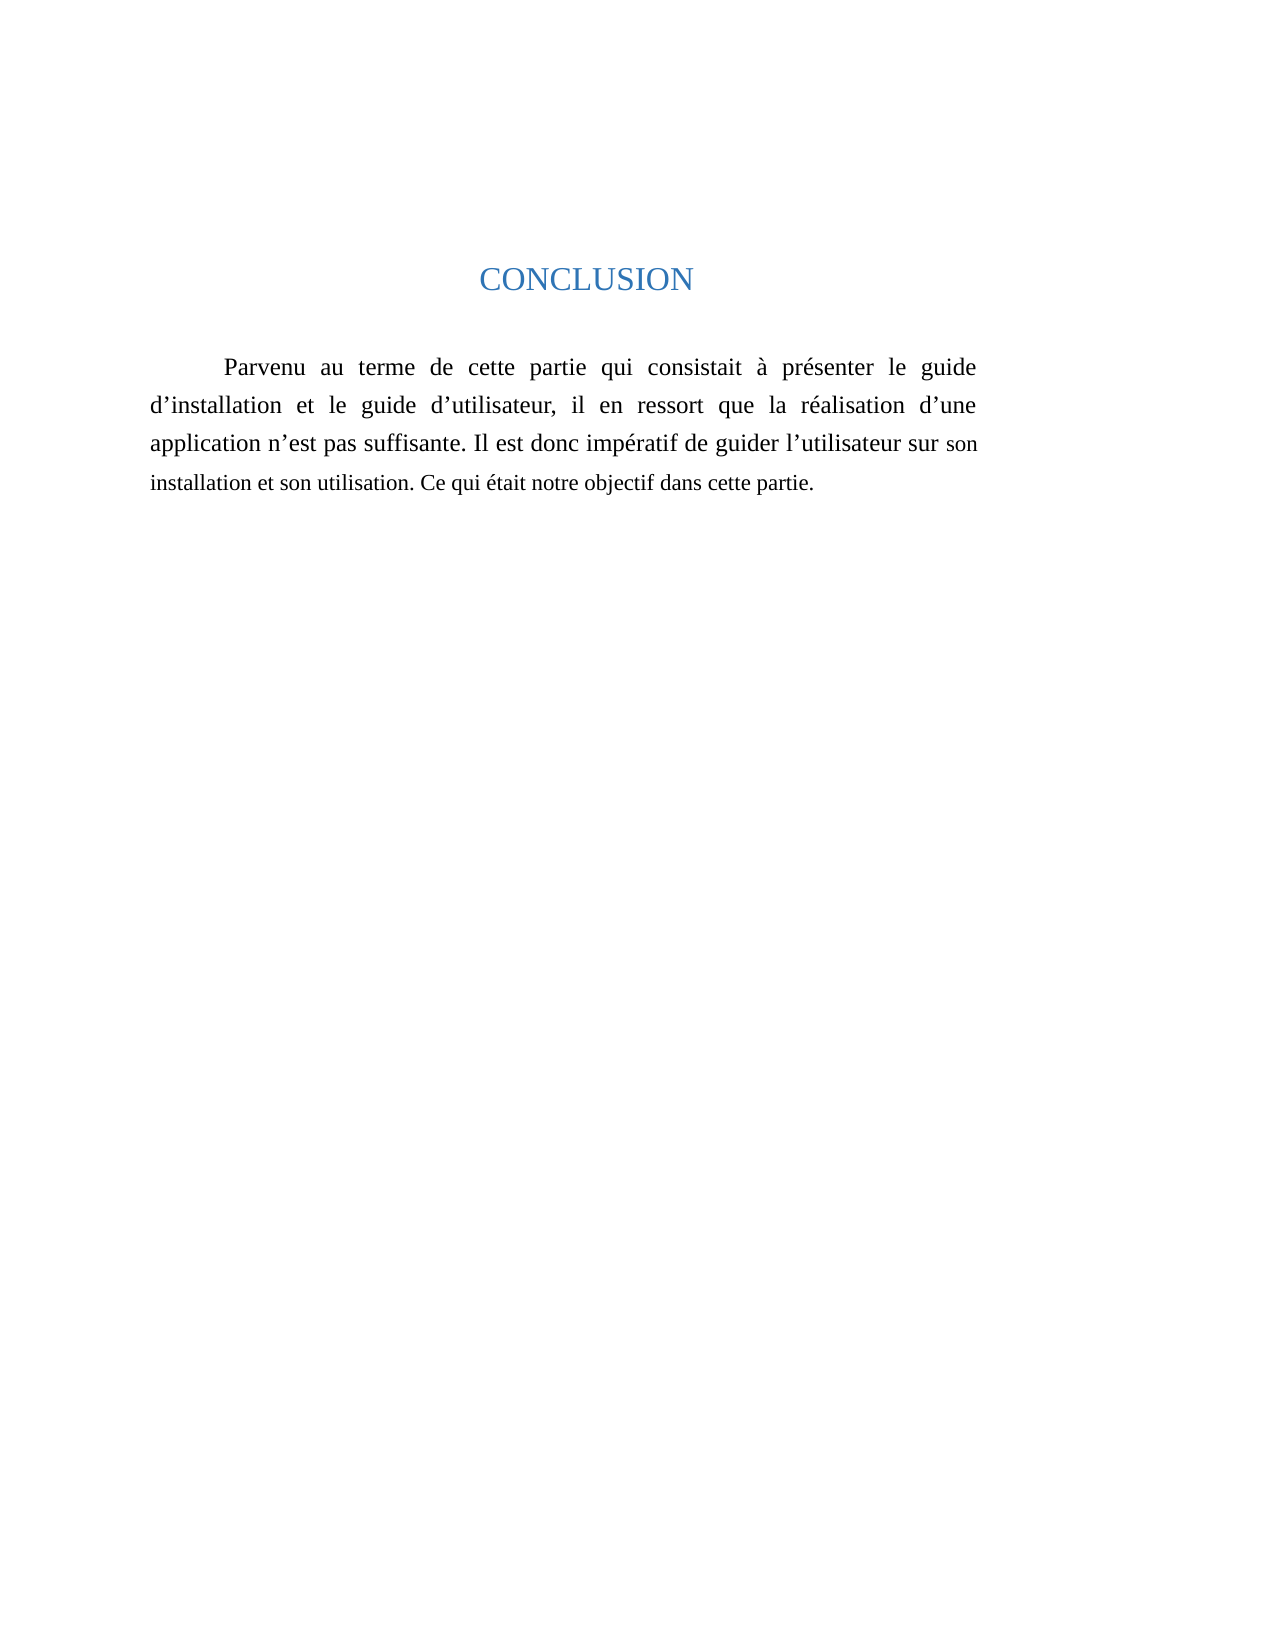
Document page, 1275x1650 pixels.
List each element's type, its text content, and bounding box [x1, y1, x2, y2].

text Parvenu au terme de cette partie qui consistait à présenter le guide d’installation et le guide d’utilisateur, il en ressort que la réalisation d’une application n’est pas suffisante. Il est donc impératif de guider l’utilisateur sur son installation et son utilisation. Ce qui était notre objectif dans cette partie. [150, 344, 978, 498]
text CONCLUSION [187, 269, 1125, 296]
